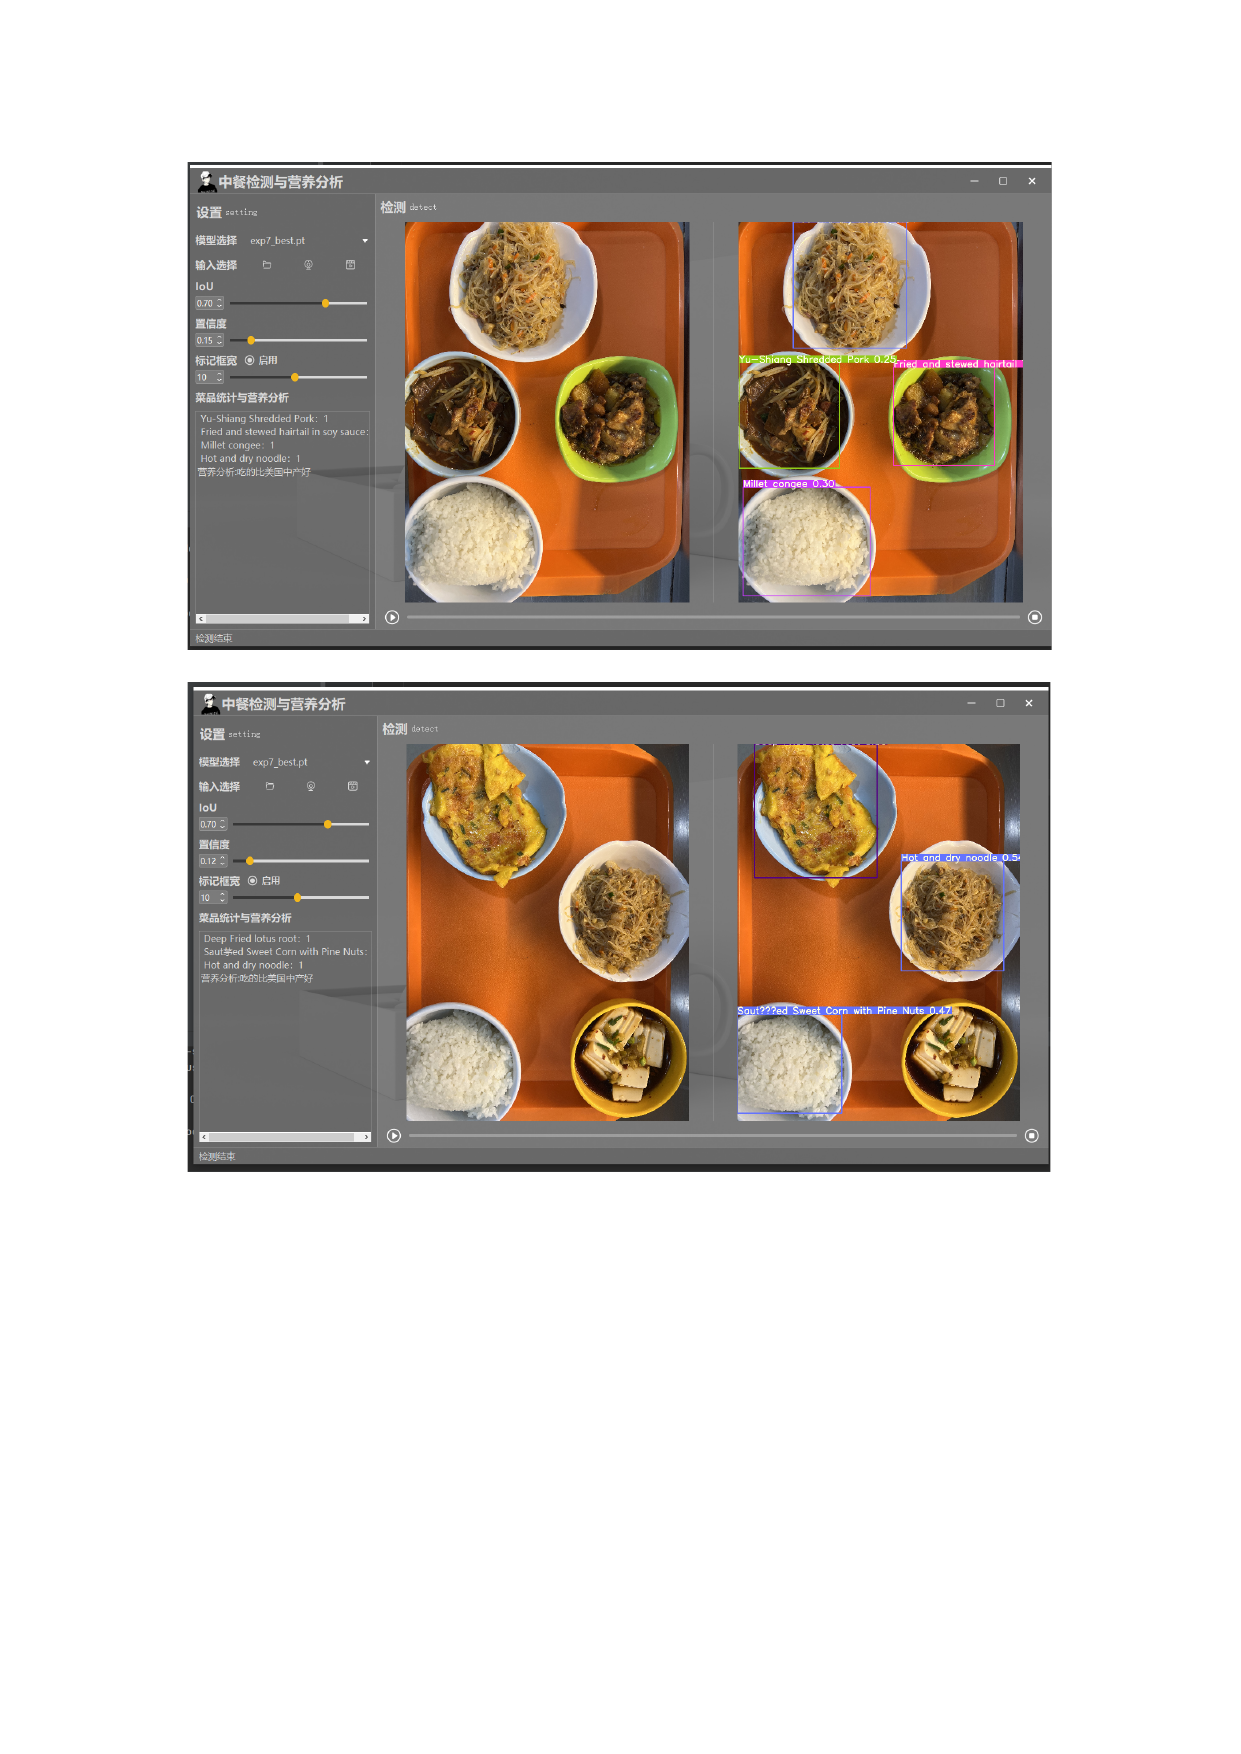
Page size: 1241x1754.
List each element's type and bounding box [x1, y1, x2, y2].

picture [187, 162, 1052, 650]
picture [187, 682, 1051, 1172]
